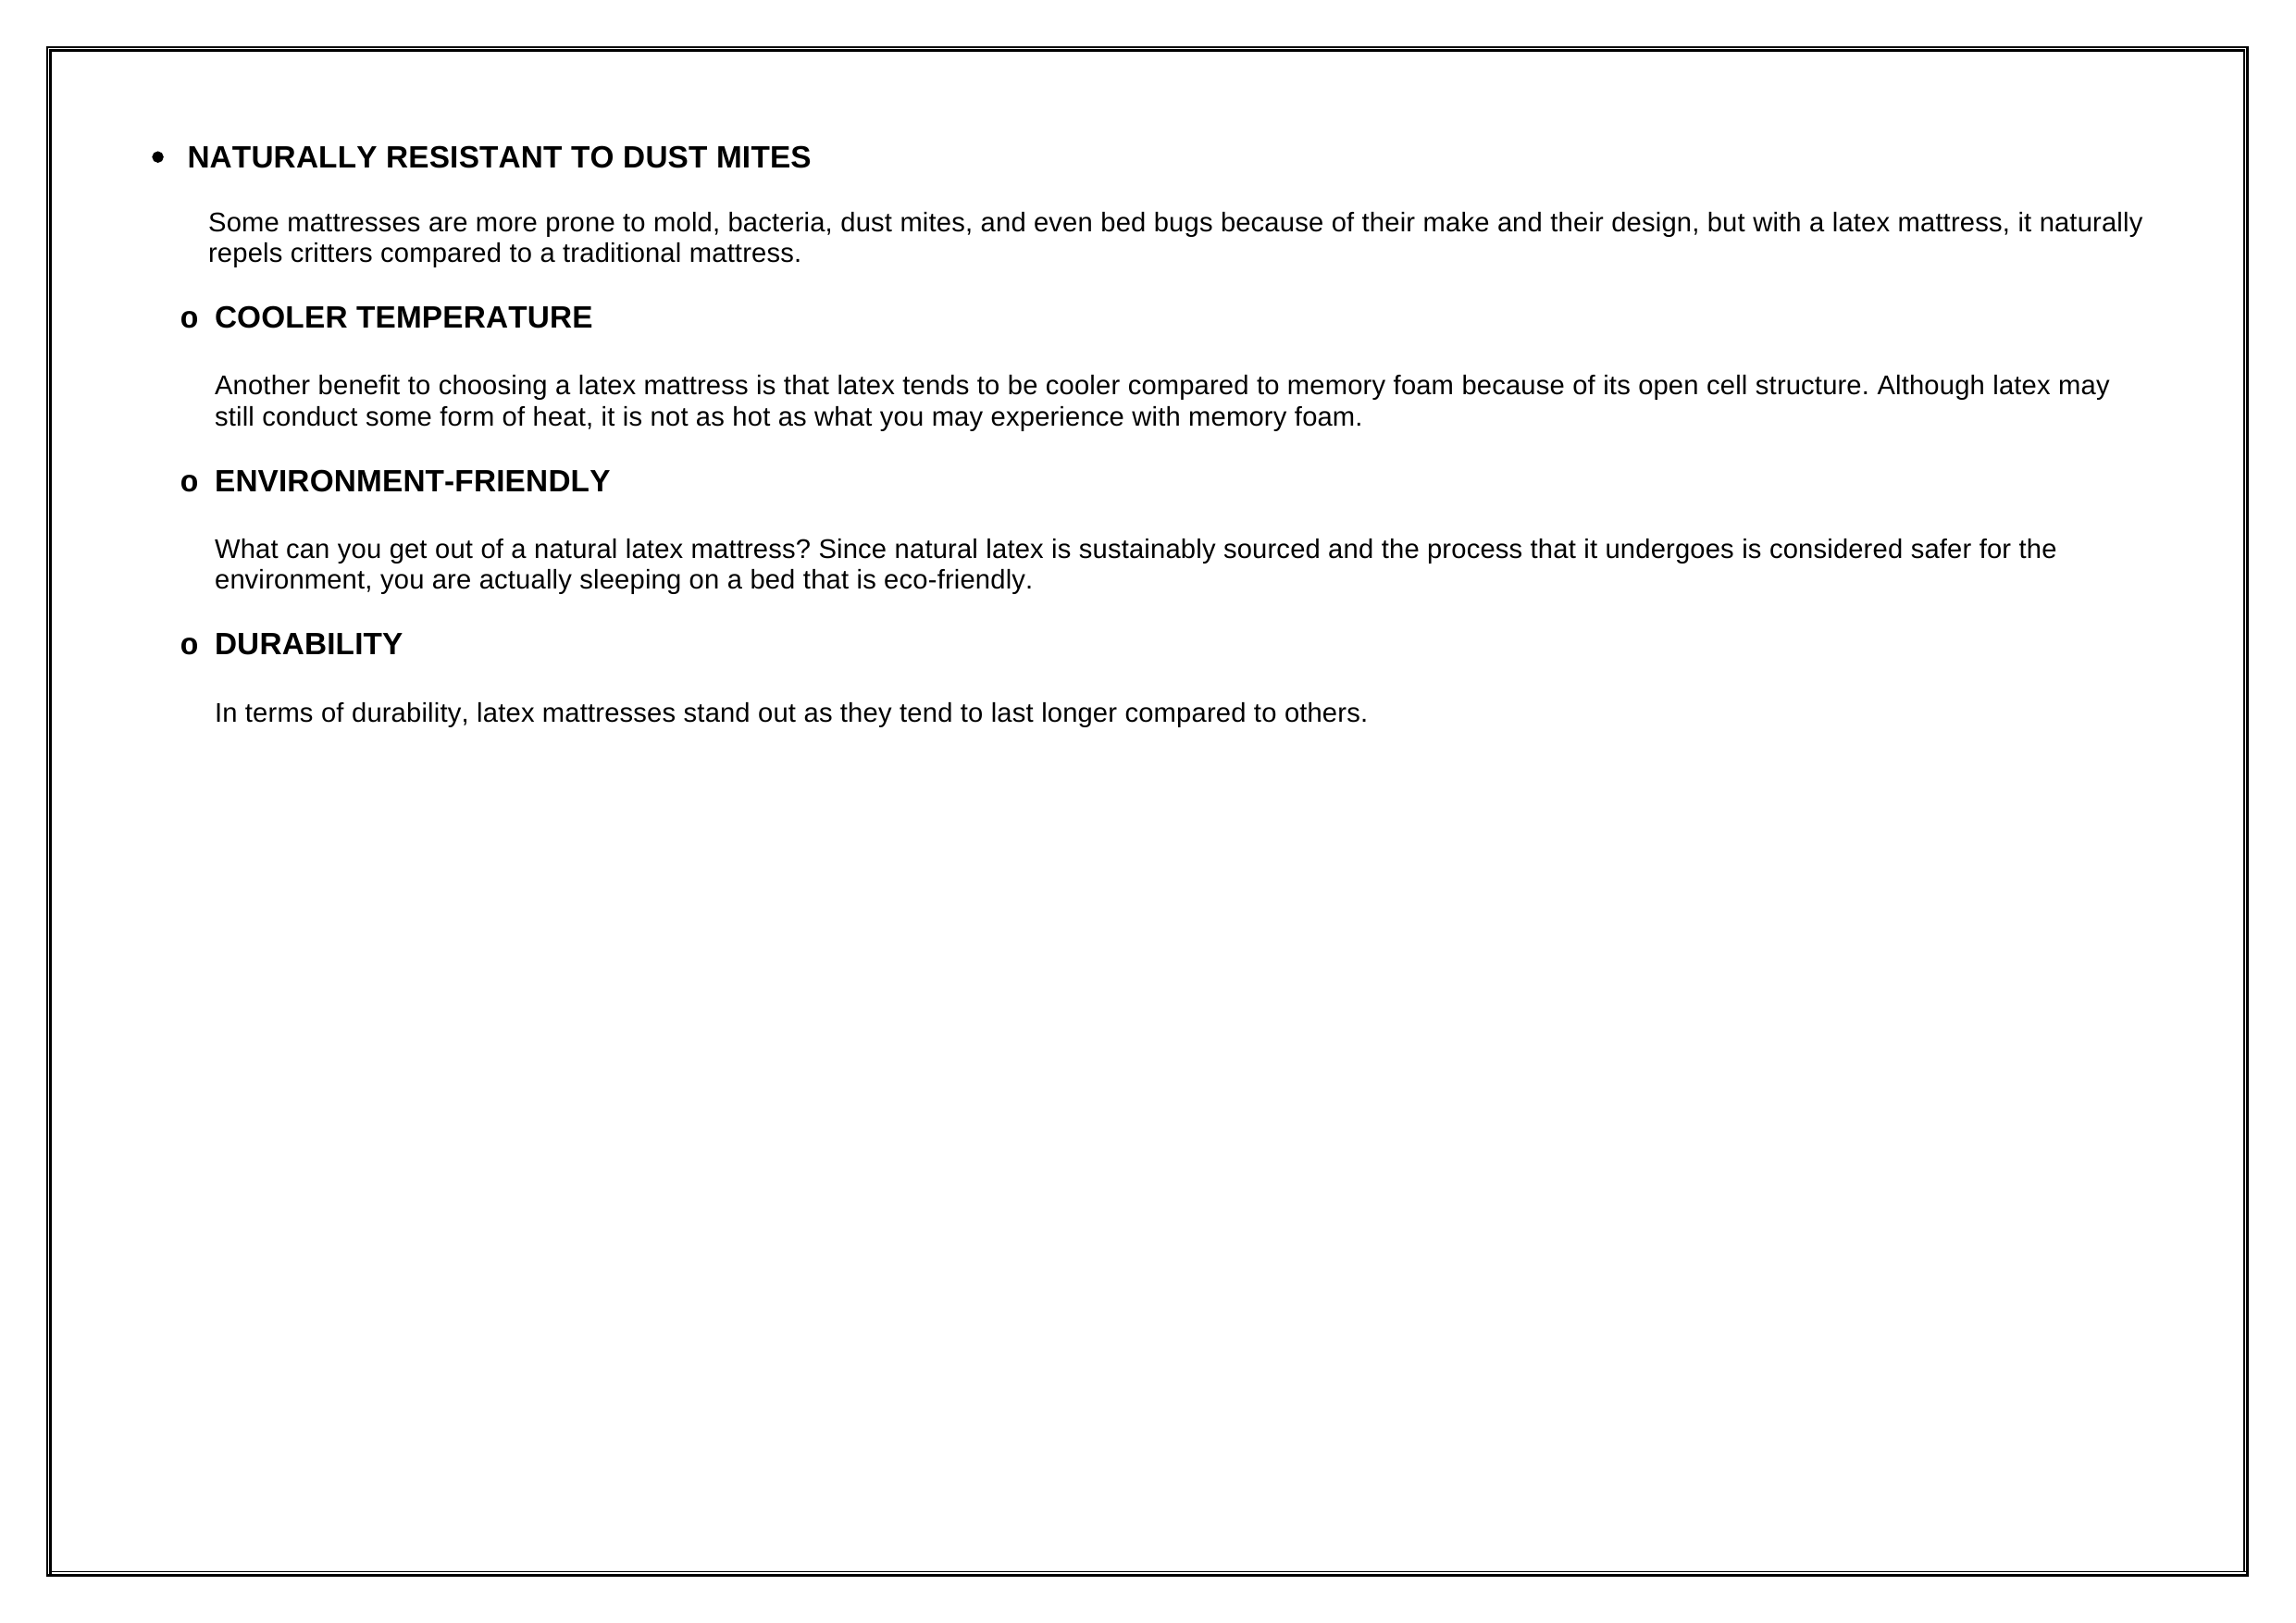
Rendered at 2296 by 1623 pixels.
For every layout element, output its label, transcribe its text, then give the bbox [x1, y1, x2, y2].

text Some mattresses are more prone to mold, bacteria, dust mites, and even bed bugs because of their make and their design, but with a latex mattress, it naturally repels critters compared to a traditional mattress. [208, 206, 2156, 268]
subtitle In terms of durability, latex mattresses stand out as they tend to last longer compared to others. [215, 696, 2156, 727]
subtitle COOLER TEMPERATURE [180, 299, 2156, 338]
subtitle ENVIRONMENT-FRIENDLY [180, 463, 2156, 501]
subtitle NATURALLY RESISTANT TO DUST MITES [153, 139, 2156, 174]
text What can you get out of a natural latex mattress? Since natural latex is sustainably sourced and the process that it undergoes is considered safer for the environment, you are actually sleeping on a bed that is eco-friendly. [215, 533, 2156, 595]
text Another benefit to choosing a latex mattress is that latex tends to be cooler compared to memory foam because of its open cell structure. Although latex may still conduct some form of heat, it is not as hot as what you may experience with memory foam. [215, 369, 2156, 431]
subtitle DURABILITY [180, 626, 2156, 664]
